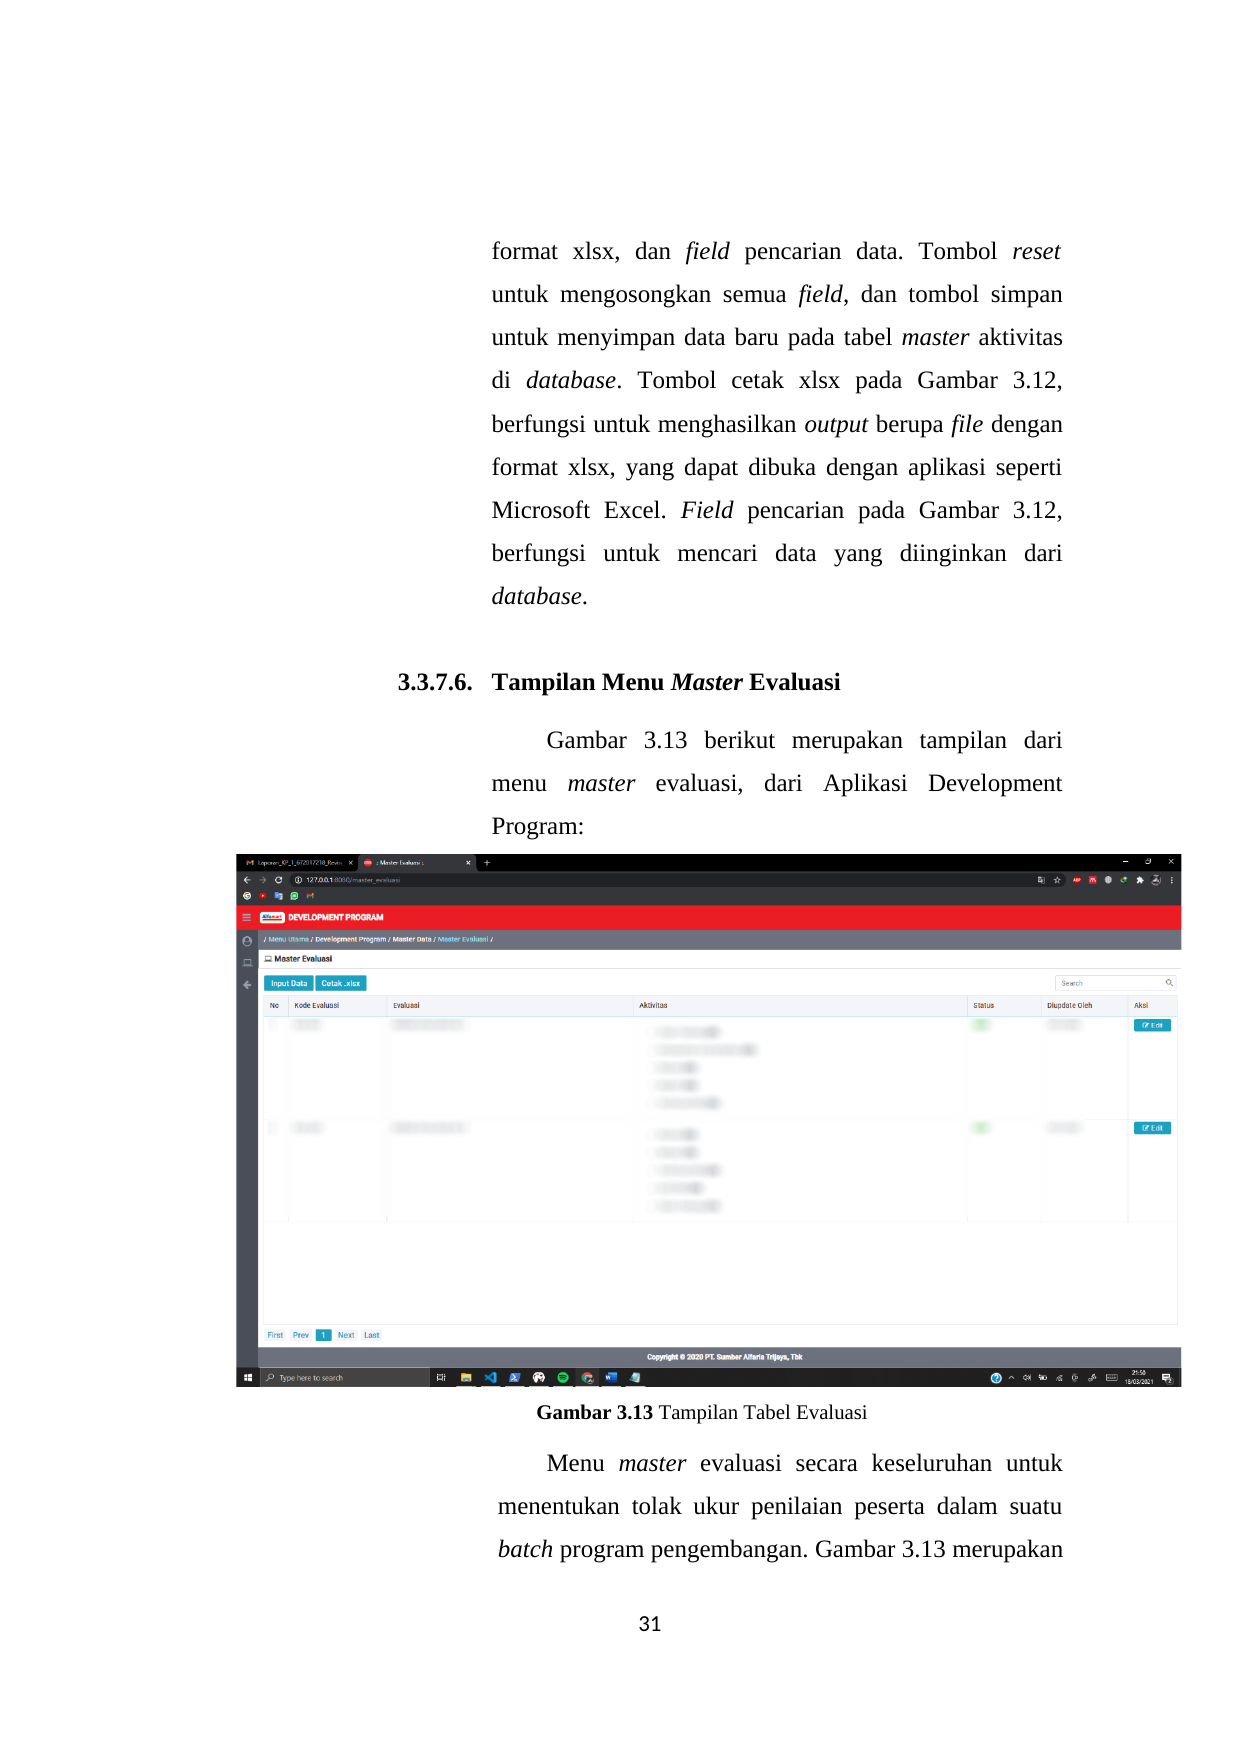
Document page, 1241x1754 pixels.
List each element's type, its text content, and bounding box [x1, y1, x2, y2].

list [498, 1448, 1063, 1563]
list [491, 236, 1063, 610]
picture [236, 854, 1182, 1387]
list Gambar 3.13 Tampilan Tabel Evaluasi [498, 1400, 1063, 1424]
list Gambar 3.13 berikut merupakan tampilan dari menu master evaluasi, dari Aplikasi Development Program: [491, 725, 1063, 840]
list Tampilan Menu Master Evaluasi [473, 667, 1063, 696]
